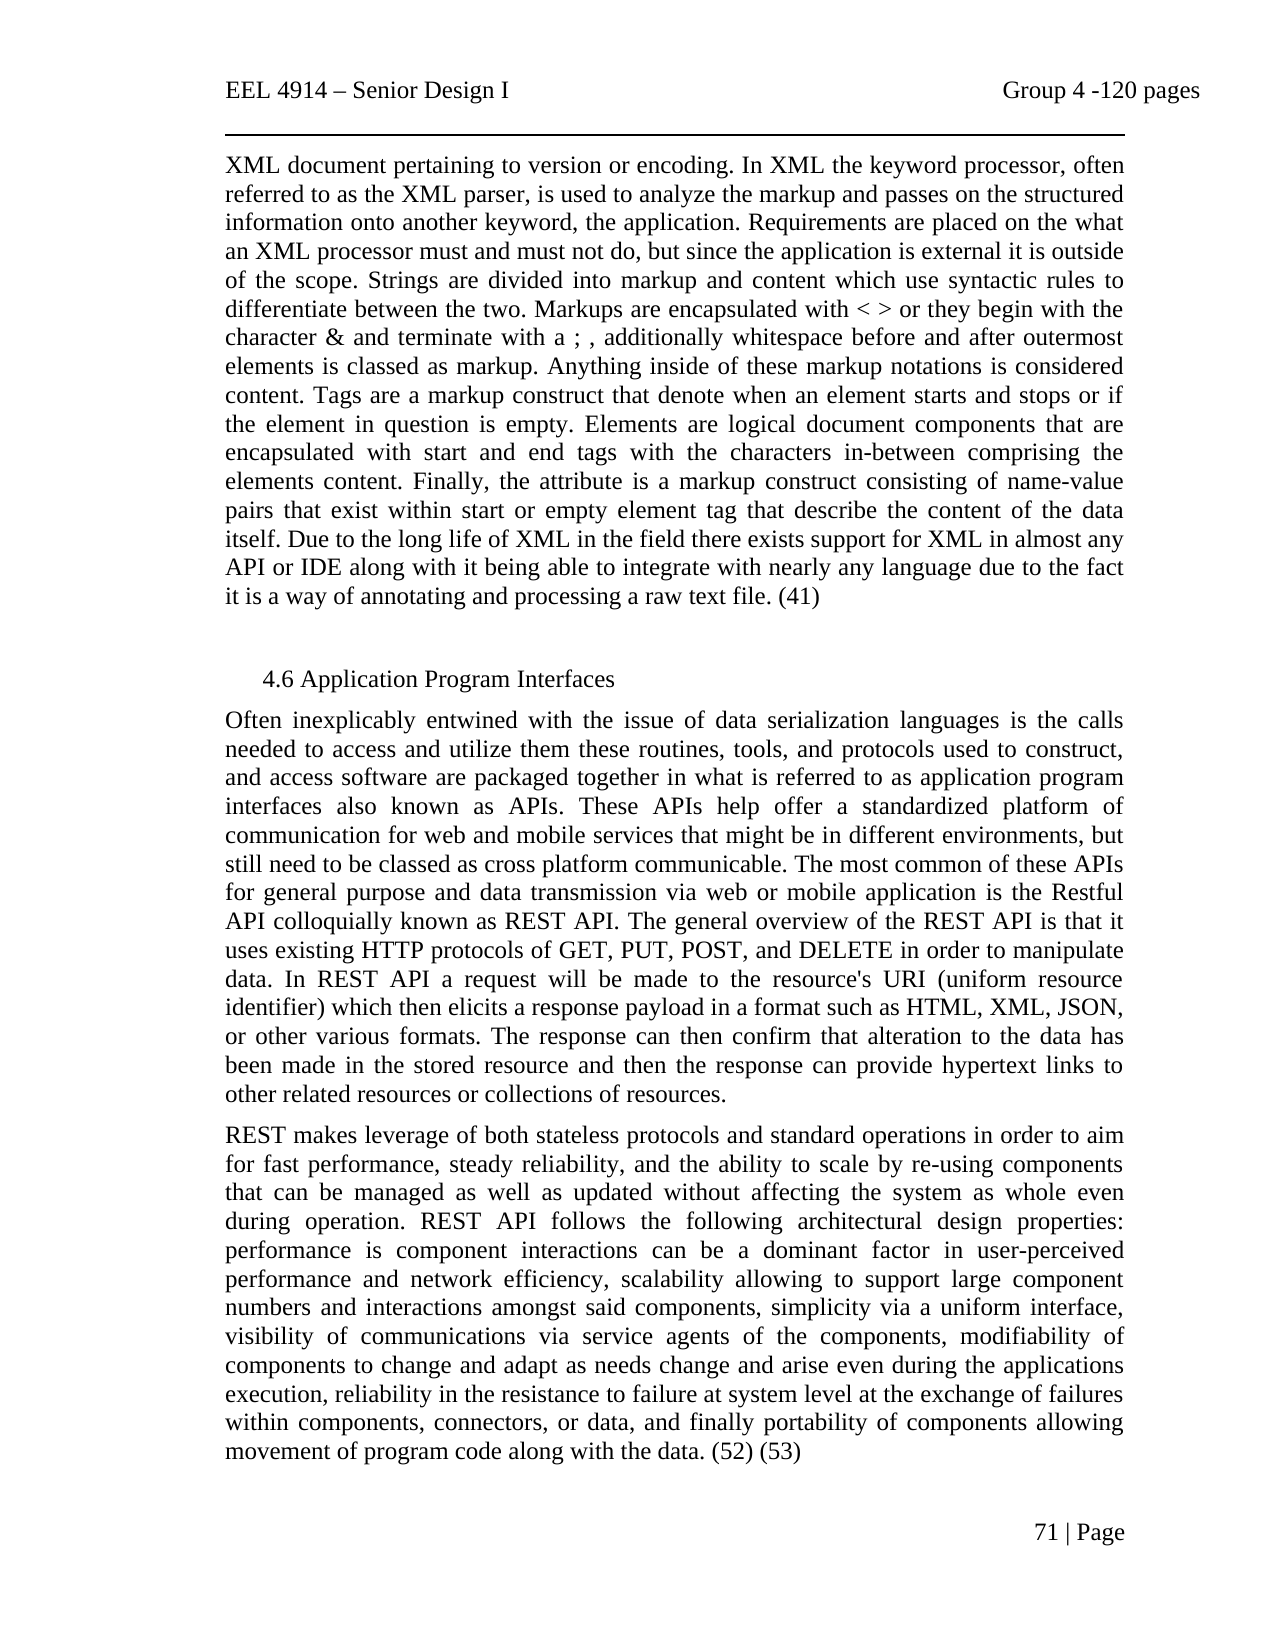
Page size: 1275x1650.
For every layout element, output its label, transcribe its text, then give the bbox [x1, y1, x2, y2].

subtitle Application Program Interfaces [262, 664, 1125, 692]
text REST makes leverage of both stateless protocols and standard operations in order to aim for fast performance, steady reliability, and the ability to scale by re-using components that can be managed as well as updated without affecting the system as whole even during operation. REST API follows the following architectural design properties: performance is component interactions can be a dominant factor in user-perceived performance and network efficiency, scalability allowing to support large component numbers and interactions amongst said components, simplicity via a uniform interface, visibility of communications via service agents of the components, modifiability of components to change and adapt as needs change and arise even during the applications execution, reliability in the resistance to failure at system level at the exchange of failures within components, connectors, or data, and finally portability of components allowing movement of program code along with the data. (52) (53) [225, 1120, 1125, 1465]
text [225, 150, 1125, 610]
text Often inexplicably entwined with the issue of data serialization languages is the calls needed to access and utilize them these routines, tools, and protocols used to construct, and access software are packaged together in what is referred to as application program interfaces also known as APIs. These APIs help offer a standardized platform of communication for web and mobile services that might be in different environments, but still need to be classed as cross platform communicable. The most common of these APIs for general purpose and data transmission via web or mobile application is the Restful API colloquially known as REST API. The general overview of the REST API is that it uses existing HTTP protocols of GET, PUT, POST, and DELETE in order to manipulate data. In REST API a request will be made to the resource's URI (uniform resource identifier) which then elicits a response payload in a format such as HTML, XML, JSON, or other various formats. The response can then confirm that alteration to the data has been made in the stored resource and then the response can provide hypertext links to other related resources or collections of resources. [225, 705, 1125, 1107]
